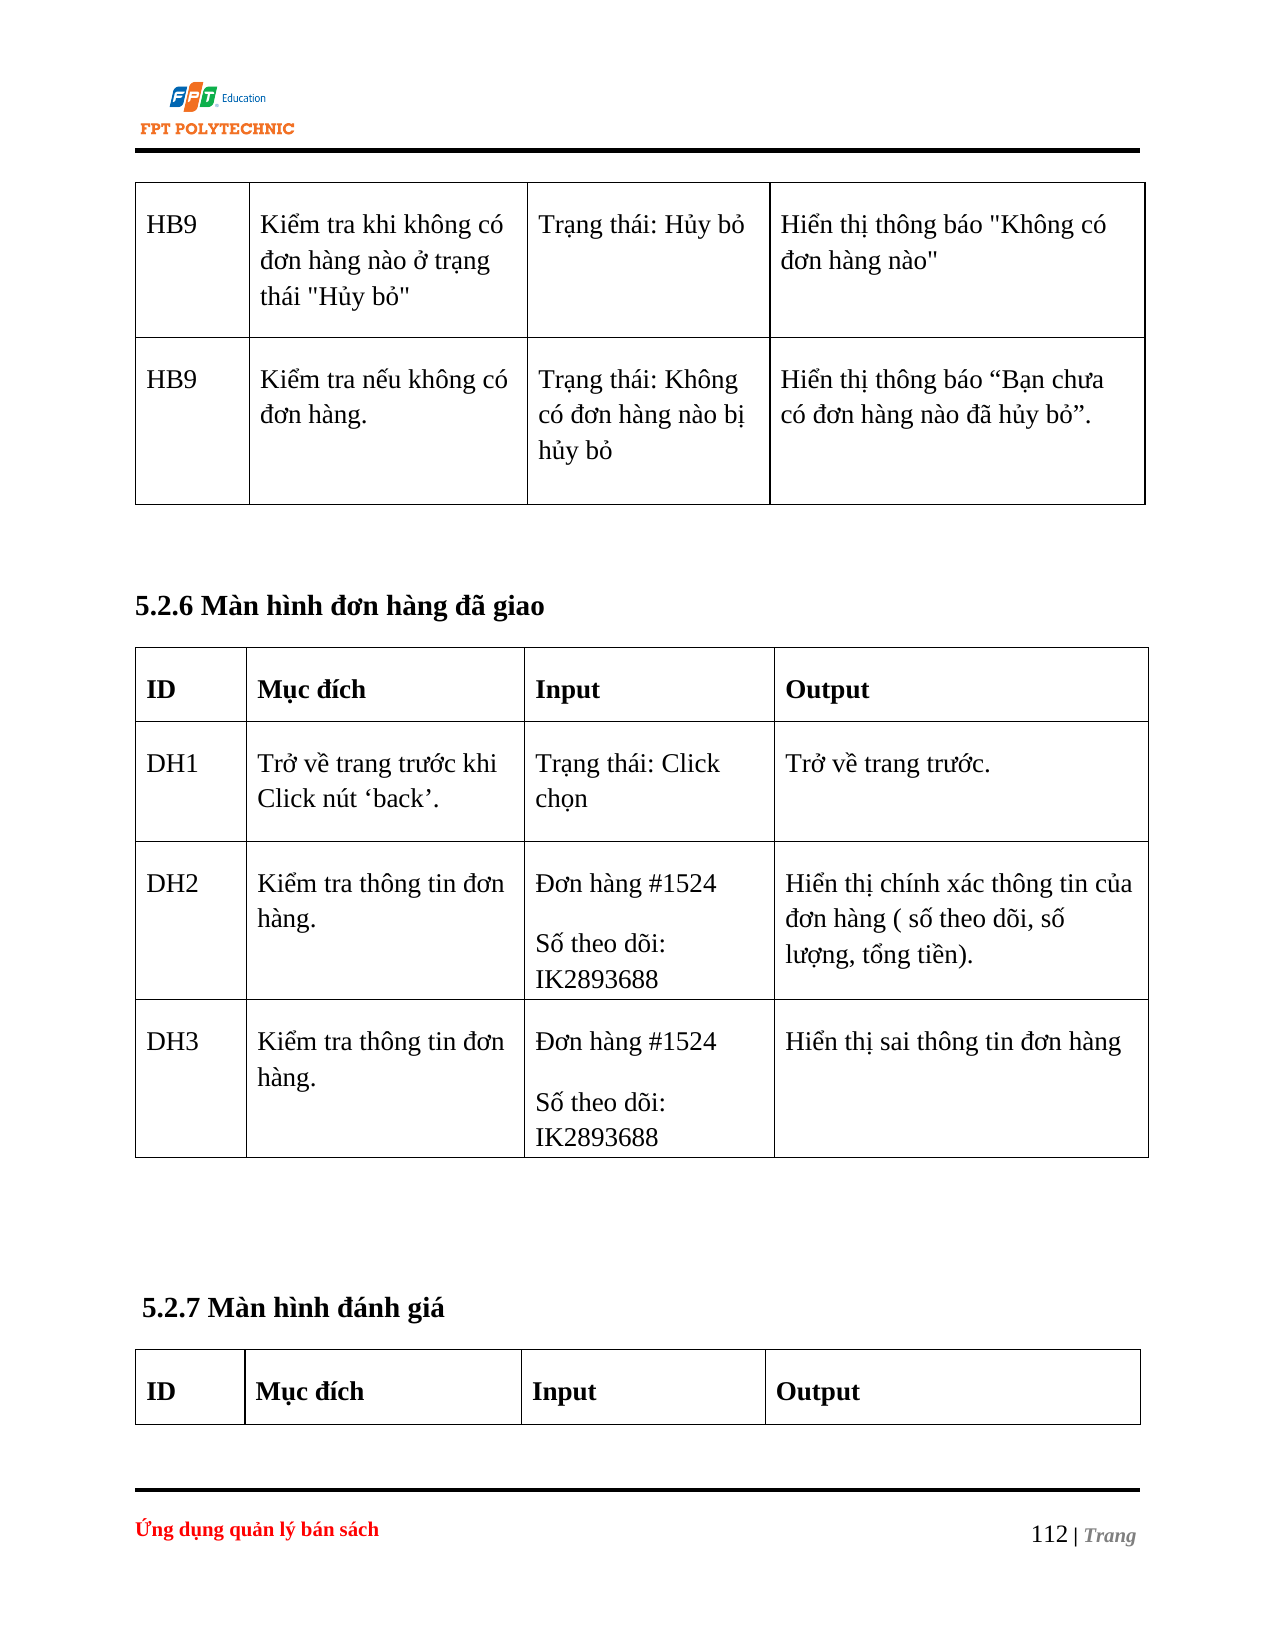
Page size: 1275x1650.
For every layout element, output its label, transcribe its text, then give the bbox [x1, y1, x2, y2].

text 5.2.6 Màn hình đơn hàng đã giao [135, 588, 1140, 622]
picture [135, 75, 299, 147]
text 5.2.7 Màn hình đánh giá [135, 1291, 1140, 1324]
